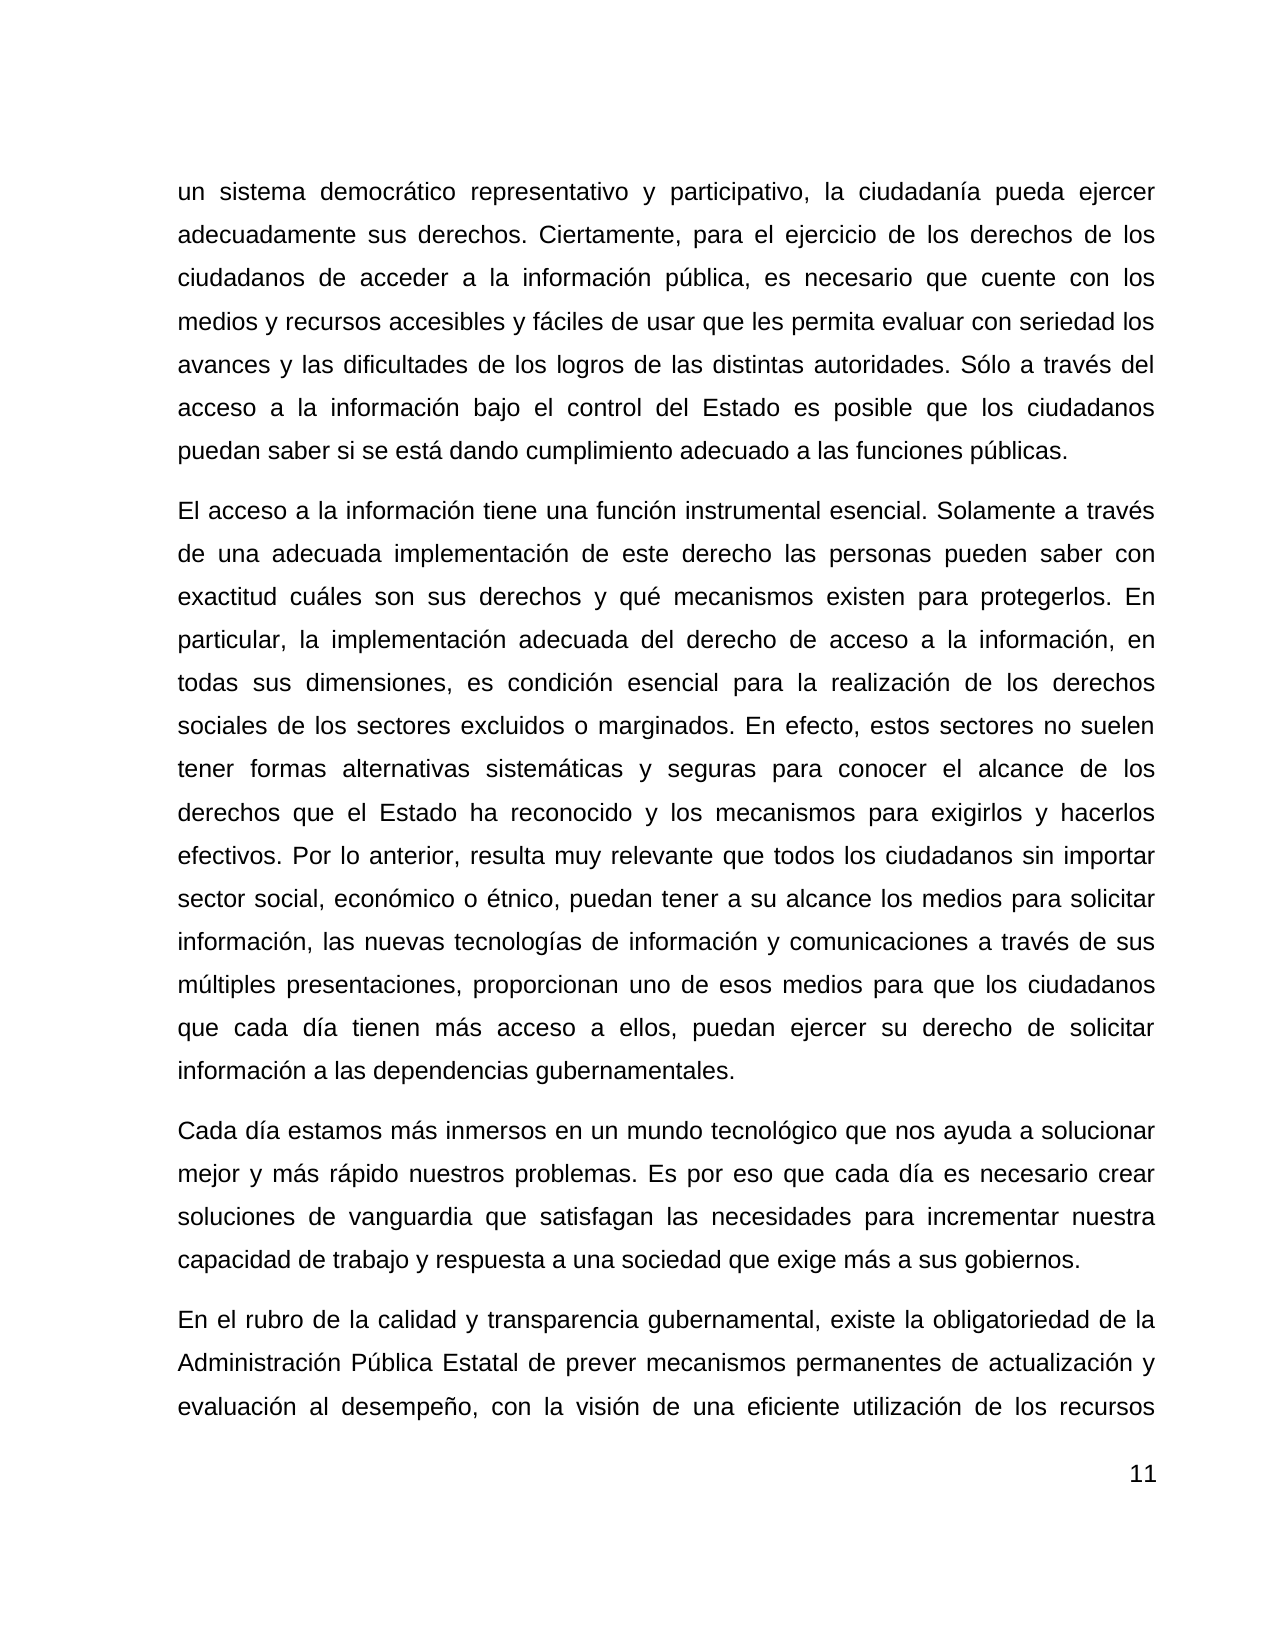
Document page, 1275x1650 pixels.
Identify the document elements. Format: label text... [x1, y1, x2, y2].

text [177, 177, 1157, 465]
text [177, 1305, 1157, 1420]
text Cada día estamos más inmersos en un mundo tecnológico que nos ayuda a solucionar mejor y más rápido nuestros problemas. Es por eso que cada día es necesario crear soluciones de vanguardia que satisfagan las necesidades para incrementar nuestra capacidad de trabajo y respuesta a una sociedad que exige más a sus gobiernos. [177, 1116, 1157, 1274]
text El acceso a la información tiene una función instrumental esencial. Solamente a través de una adecuada implementación de este derecho las personas pueden saber con exactitud cuáles son sus derechos y qué mecanismos existen para protegerlos. En particular, la implementación adecuada del derecho de acceso a la información, en todas sus dimensiones, es condición esencial para la realización de los derechos sociales de los sectores excluidos o marginados. En efecto, estos sectores no suelen tener formas alternativas sistemáticas y seguras para conocer el alcance de los derechos que el Estado ha reconocido y los mecanismos para exigirlos y hacerlos efectivos. Por lo anterior, resulta muy relevante que todos los ciudadanos sin importar sector social, económico o étnico, puedan tener a su alcance los medios para solicitar información, las nuevas tecnologías de información y comunicaciones a través de sus múltiples presentaciones, proporcionan uno de esos medios para que los ciudadanos que cada día tienen más acceso a ellos, puedan ejercer su derecho de solicitar información a las dependencias gubernamentales. [177, 496, 1157, 1085]
